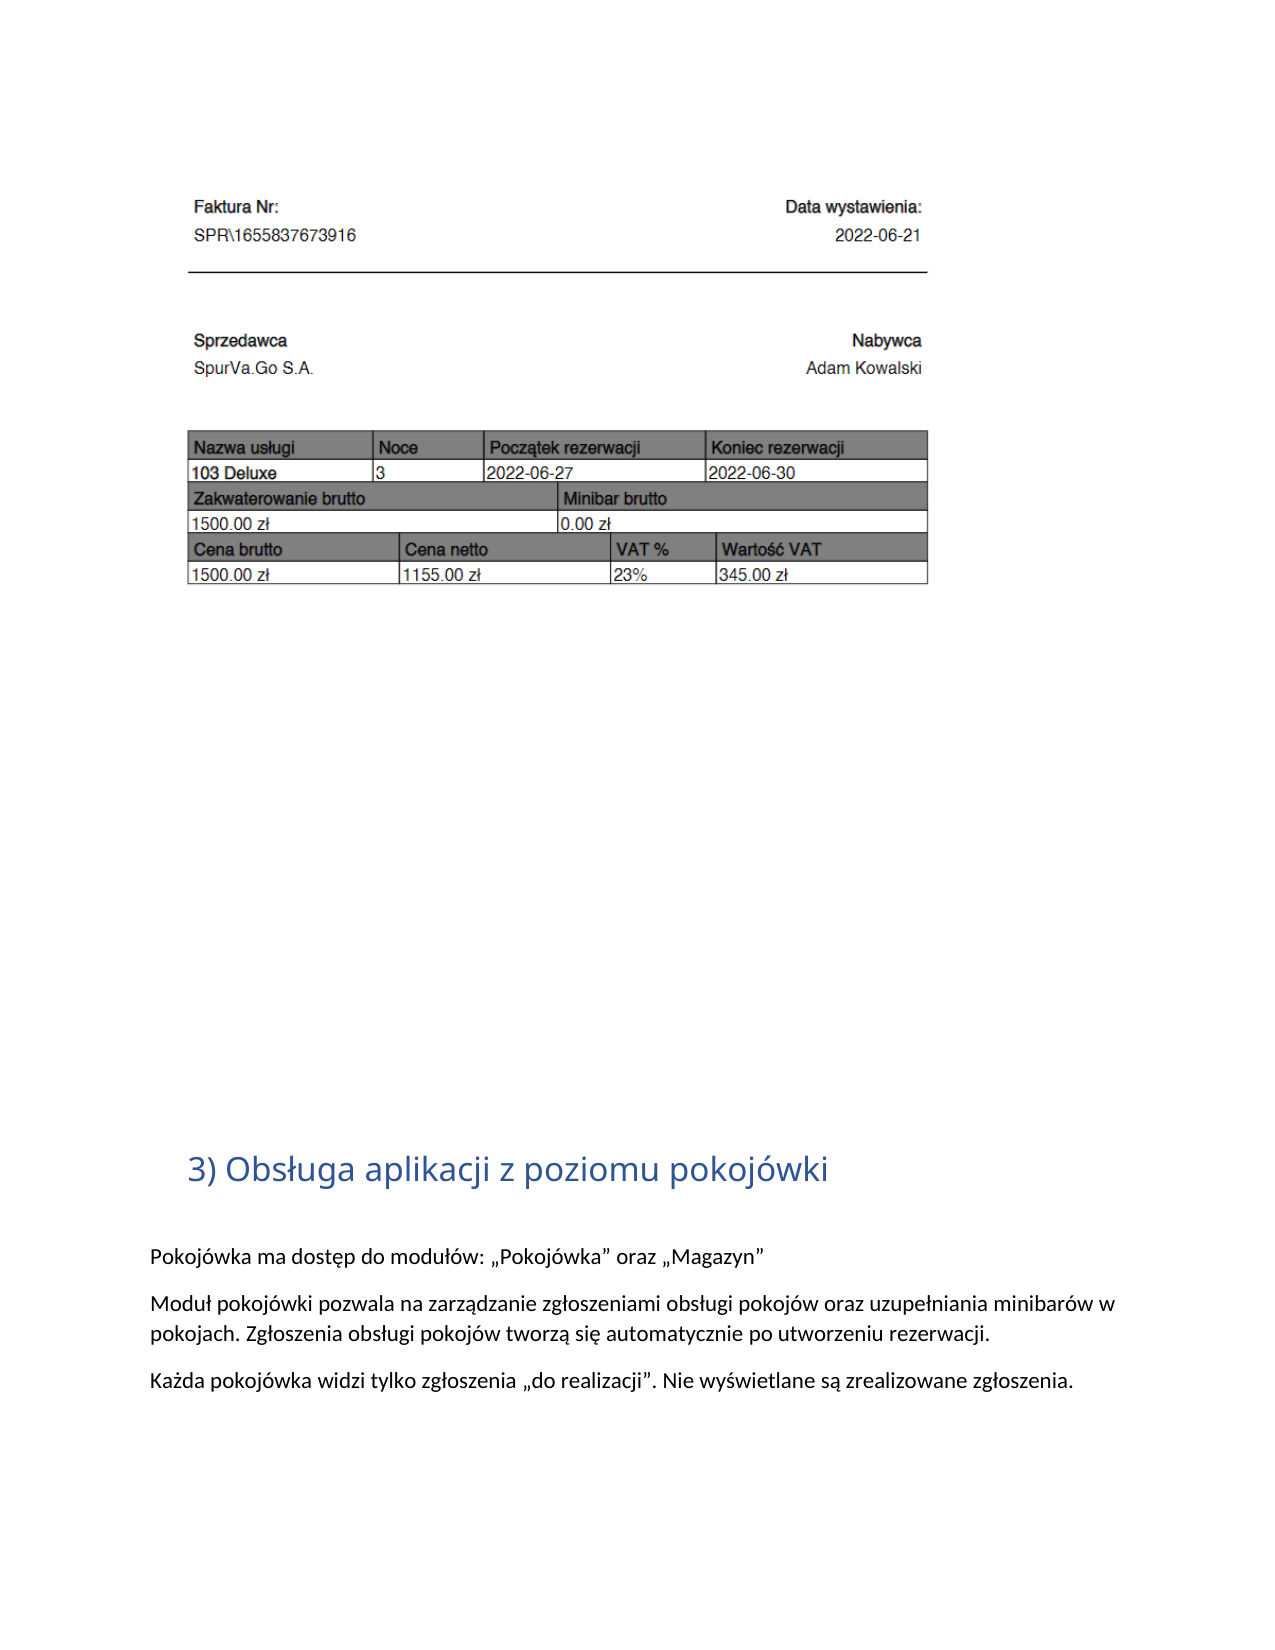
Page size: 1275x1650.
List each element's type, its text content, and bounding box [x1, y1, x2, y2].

text Każda pokojówka widzi tylko zgłoszenia „do realizacji”. Nie wyświetlane są zrealizowane zgłoszenia. [150, 1366, 1125, 1394]
subtitle Obsługa aplikacji z poziomu pokojówki [187, 1146, 1125, 1192]
picture [150, 150, 960, 1119]
text Moduł pokojówki pozwala na zarządzanie zgłoszeniami obsługi pokojów oraz uzupełniania minibarów w pokojach. Zgłoszenia obsługi pokojów tworzą się automatycznie po utworzeniu rezerwacji. [150, 1289, 1125, 1347]
text Pokojówka ma dostęp do modułów: „Pokojówka” oraz „Magazyn” [150, 1242, 1125, 1270]
